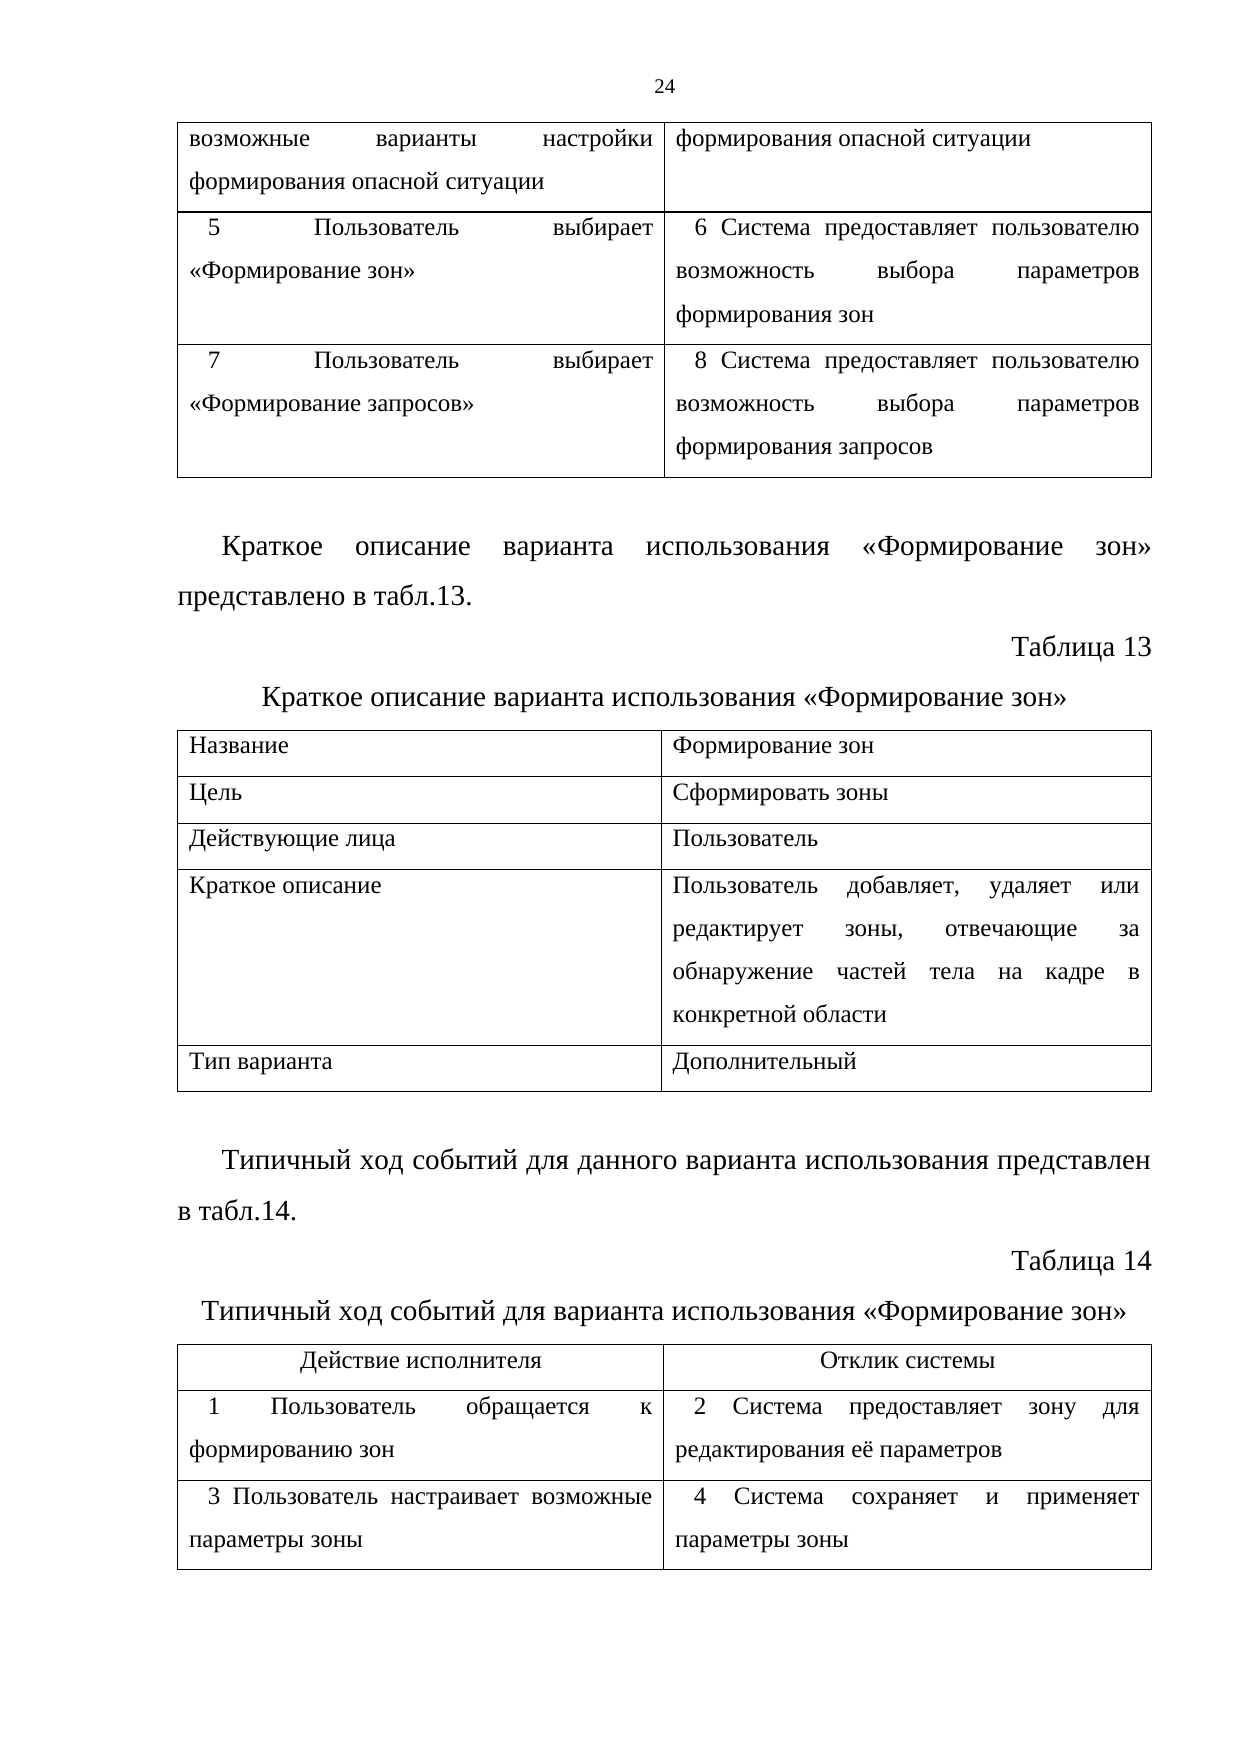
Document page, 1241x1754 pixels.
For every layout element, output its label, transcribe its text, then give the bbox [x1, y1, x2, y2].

table_cell 6 Система предоставляет пользователю возможность выбора параметров формирования зон [665, 213, 1151, 344]
table_header Название [178, 731, 661, 776]
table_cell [178, 123, 664, 211]
table_cell Тип варианта [178, 1046, 661, 1091]
table_cell Краткое описание [178, 870, 661, 1045]
text Таблица 13 [177, 629, 1152, 662]
text Таблица 14 [177, 1243, 1152, 1277]
table_cell Цель [178, 777, 661, 822]
text Типичный ход событий для варианта использования «Формирование зон» [177, 1293, 1152, 1327]
table_header Действие исполнителя [178, 1345, 663, 1390]
text Типичный ход событий для данного варианта использования представлен в табл.14. [177, 1142, 1152, 1226]
table_header Формирование зон [662, 731, 1151, 776]
table_cell 8 Система предоставляет пользователю возможность выбора параметров формирования запросов [665, 345, 1151, 477]
table_cell Пользователь [662, 824, 1151, 869]
table_cell 2 Система предоставляет зону для редактирования её параметров [664, 1391, 1151, 1480]
table_cell 5 Пользователь выбирает «Формирование зон» [178, 213, 664, 344]
table_cell Пользователь добавляет, удаляет или редактирует зоны, отвечающие за обнаружение частей тела на кадре в конкретной области [662, 870, 1151, 1045]
text Краткое описание варианта использования «Формирование зон» представлено в табл.13. [177, 528, 1152, 612]
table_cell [665, 123, 1151, 211]
table_cell 3 Пользователь настраивает возможные параметры зоны [178, 1481, 663, 1569]
table_cell Действующие лица [178, 824, 661, 869]
table_cell Дополнительный [662, 1046, 1151, 1091]
text Краткое описание варианта использования «Формирование зон» [177, 679, 1152, 713]
table_cell 1 Пользователь обращается к формированию зон [178, 1391, 663, 1480]
table_header Отклик системы [664, 1345, 1151, 1390]
table_cell Сформировать зоны [662, 777, 1151, 822]
table_cell 4 Система сохраняет и применяет параметры зоны [664, 1481, 1151, 1569]
table_cell 7 Пользователь выбирает «Формирование запросов» [178, 345, 664, 477]
